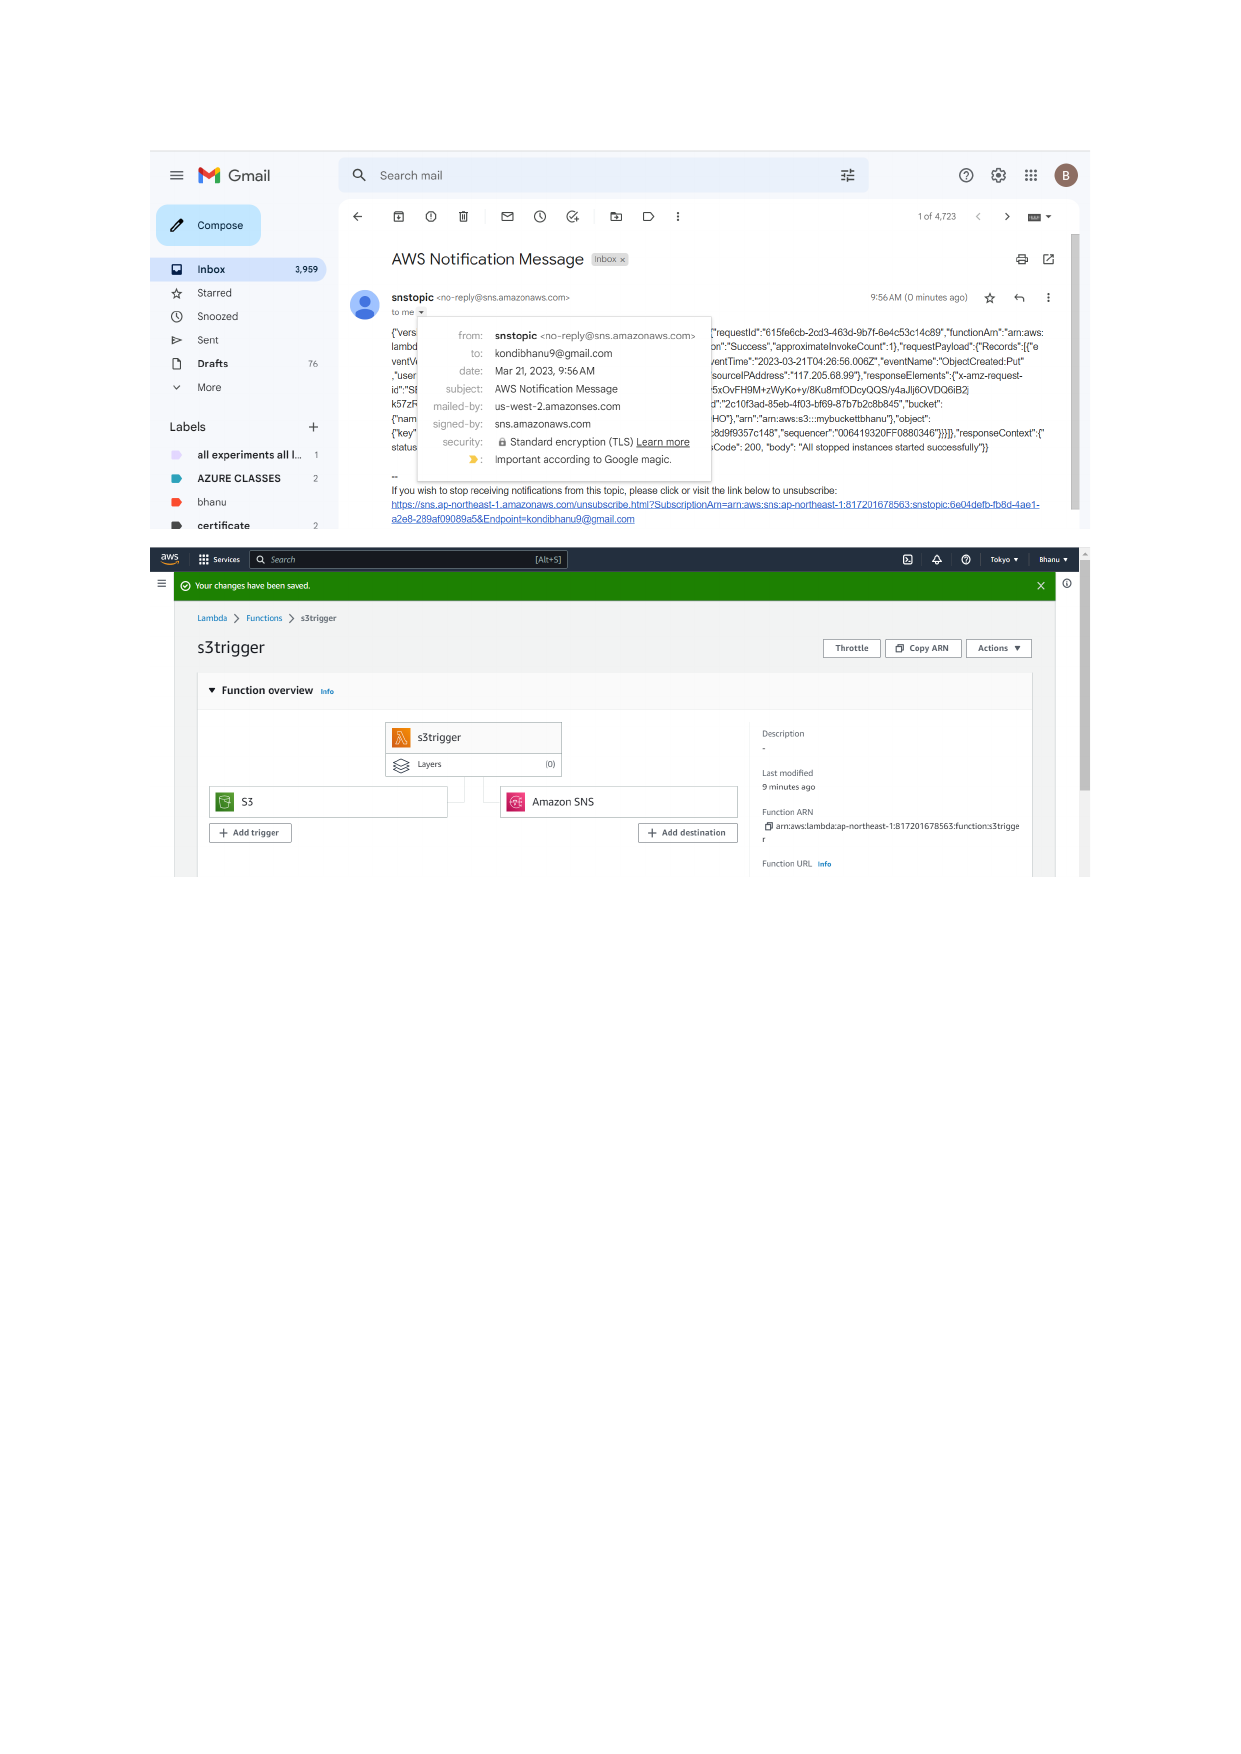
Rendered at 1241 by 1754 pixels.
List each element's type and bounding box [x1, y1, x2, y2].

picture [150, 150, 1091, 529]
picture [150, 547, 1091, 877]
